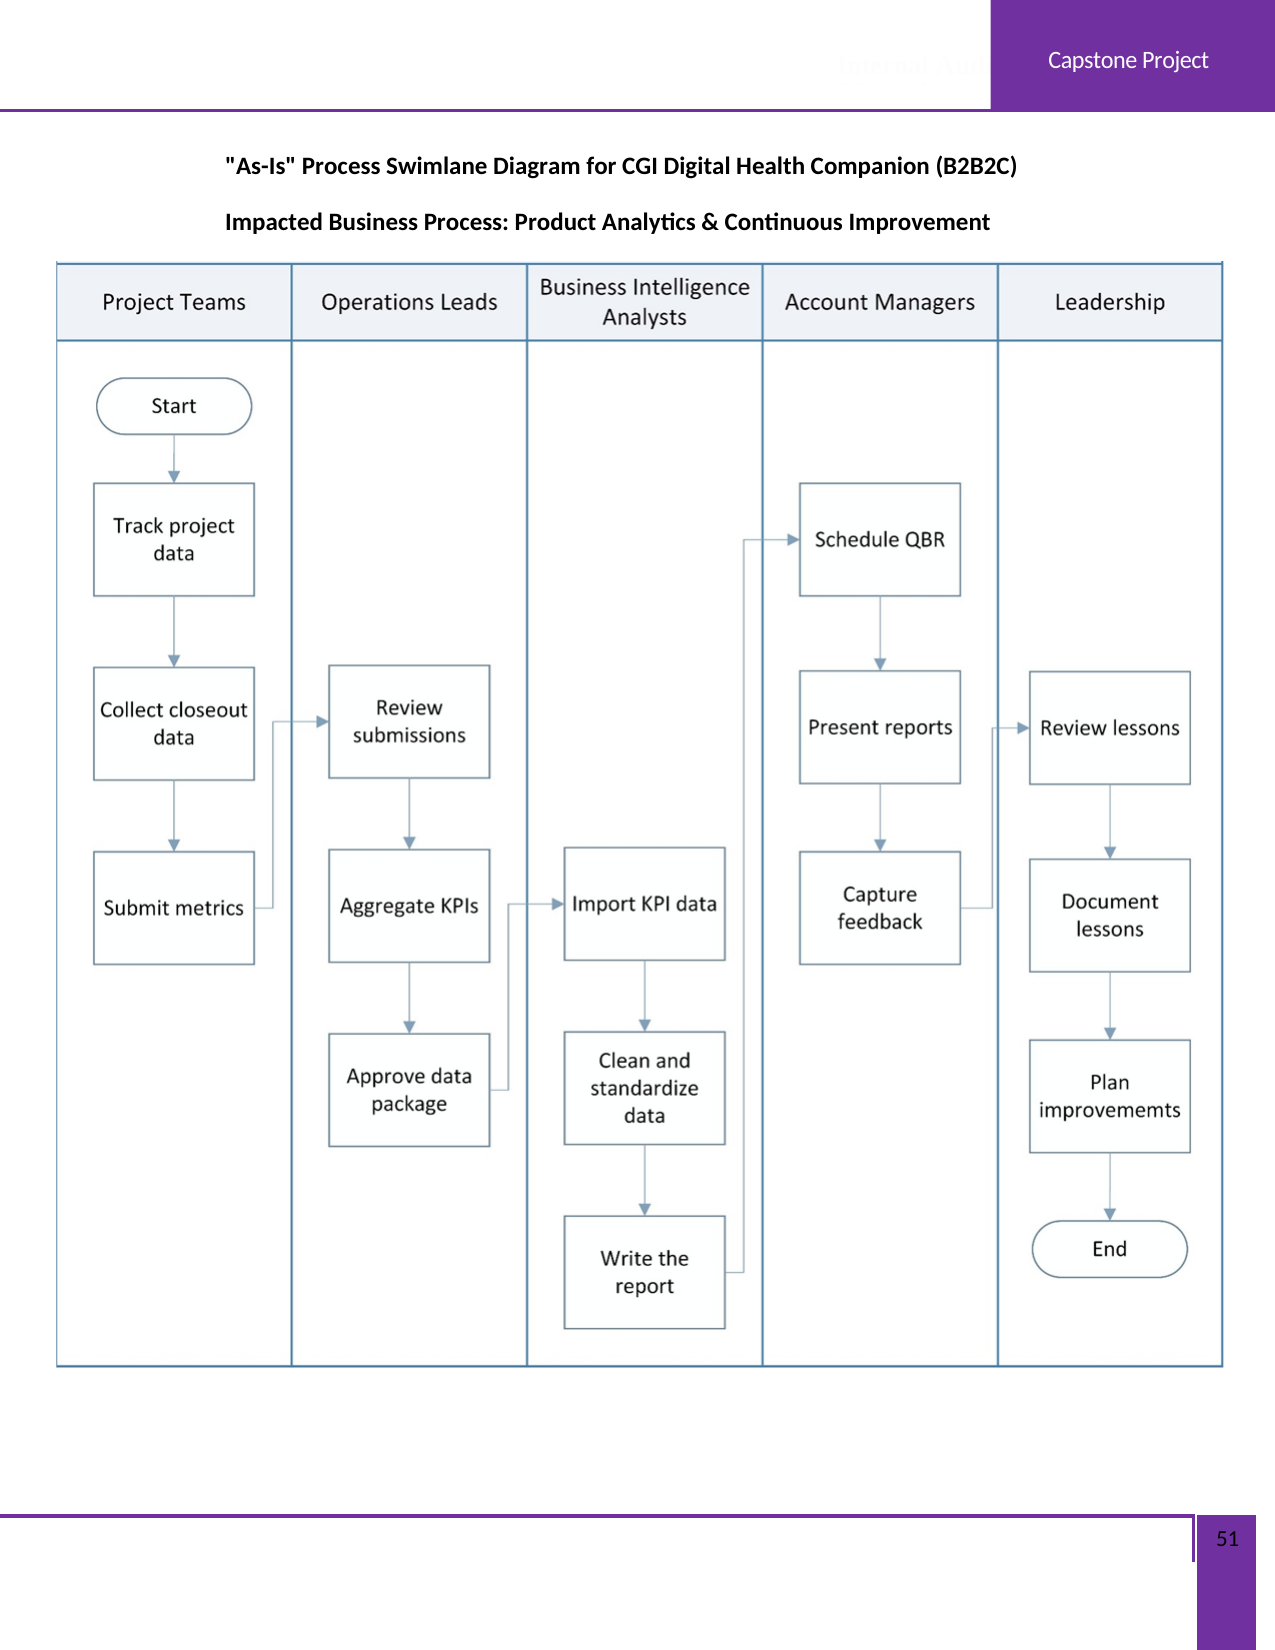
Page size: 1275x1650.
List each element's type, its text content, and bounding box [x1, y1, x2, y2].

picture [56, 261, 1225, 1369]
text Impacted Business Process: Product Analytics & Continuous Improvement [225, 206, 1125, 236]
text "As-Is" Process Swimlane Diagram for CGI Digital Health Companion (B2B2C) [225, 150, 1125, 181]
